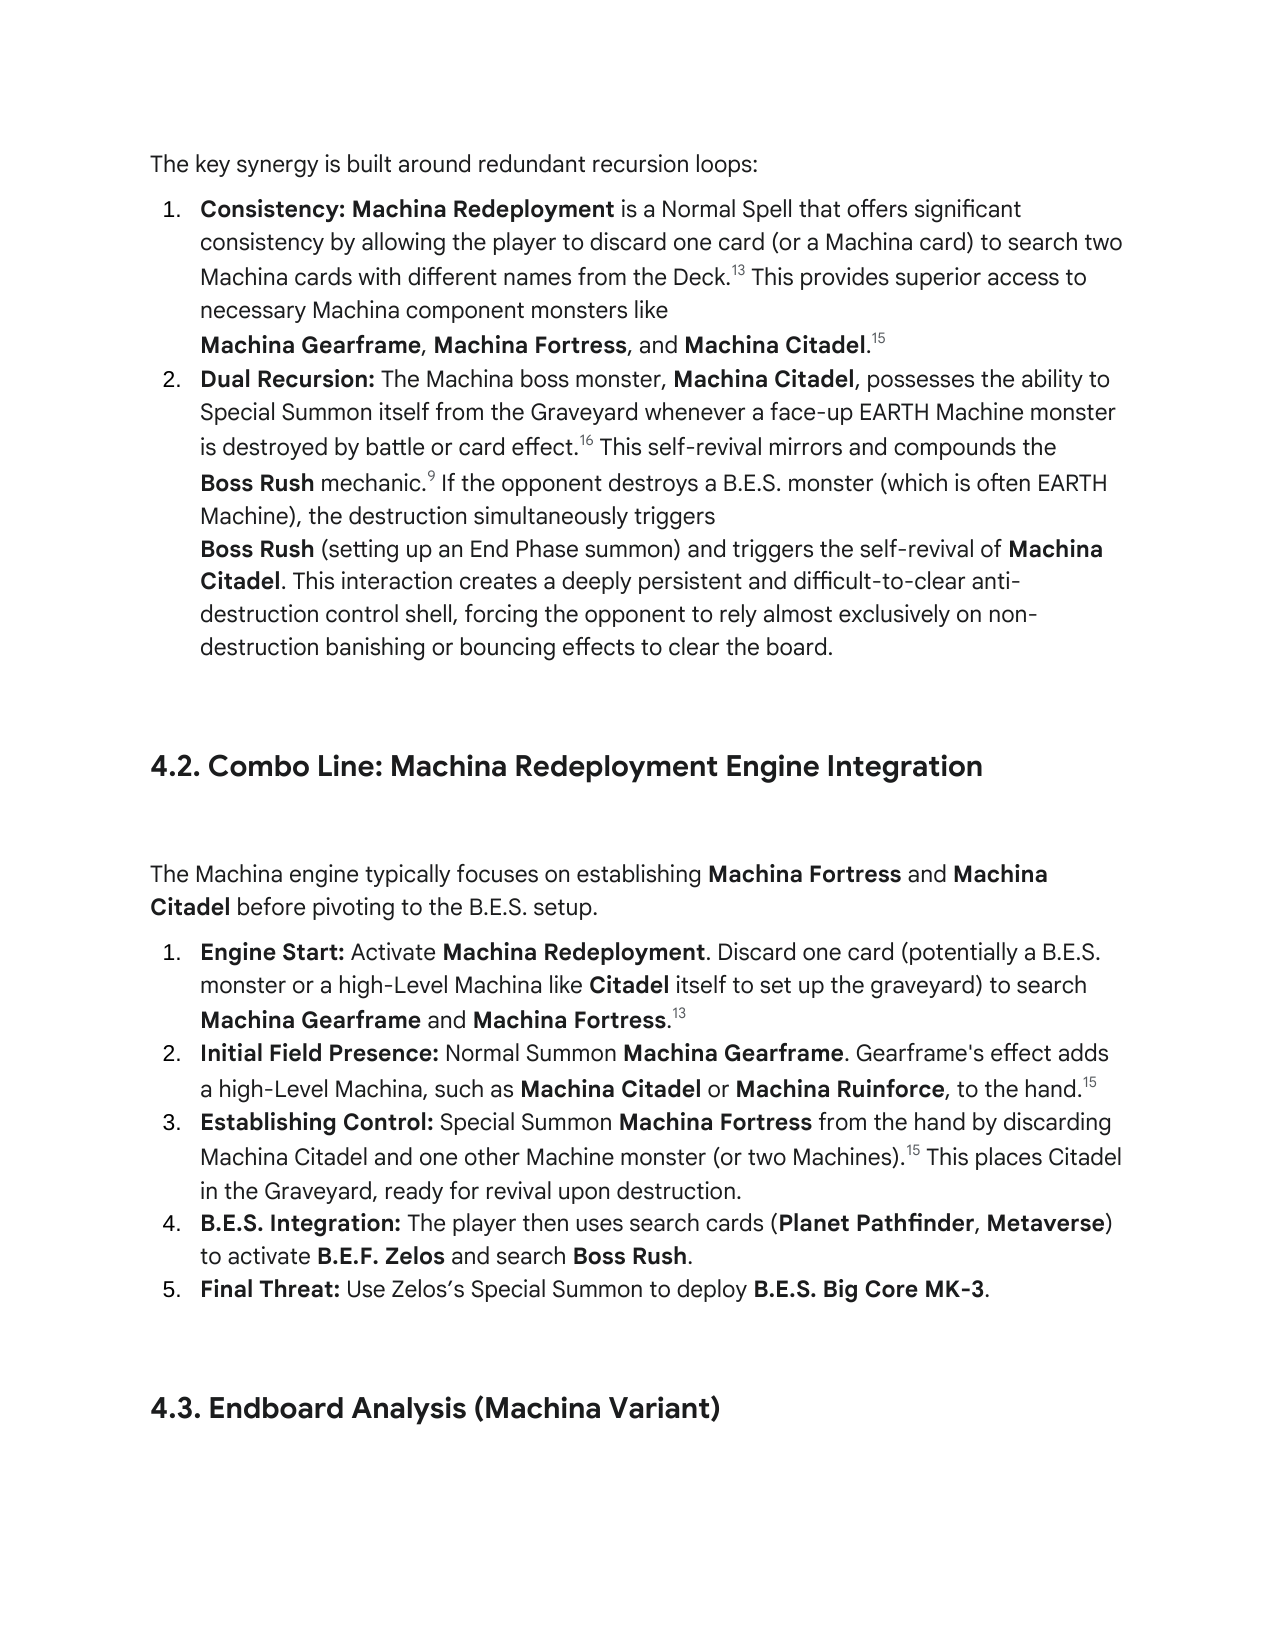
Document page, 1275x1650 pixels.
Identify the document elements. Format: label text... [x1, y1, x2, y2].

list Establishing Control: Special Summon Machina Fortress from the hand by discarding Machina Citadel and one other Machine monster (or two Machines).15 This places Citadel in the Graveyard, ready for revival upon destruction. [162, 1108, 1125, 1206]
list Consistency: Machina Redeployment is a Normal Spell that offers significant consistency by allowing the player to discard one card (or a Machina card) to search two Machina cards with different names from the Deck.13 This provides superior access to necessary Machina component monsters like Machina Gearframe, Machina Fortress, and Machina Citadel.15 [162, 195, 1125, 361]
list Engine Start: Activate Machina Redeployment. Discard one card (potentially a B.E.S. monster or a high-Level Machina like Citadel itself to set up the graveyard) to search Machina Gearframe and Machina Fortress.13 [162, 938, 1125, 1035]
text The Machina engine typically focuses on establishing Machina Fortress and Machina Citadel before pivoting to the B.E.S. setup. [150, 860, 1125, 922]
list Initial Field Presence: Normal Summon Machina Gearframe. Gearframe's effect adds a high-Level Machina, such as Machina Citadel or Machina Ruinforce, to the hand.15 [162, 1040, 1125, 1104]
list Dual Recursion: The Machina boss monster, Machina Citadel, possesses the ability to Special Summon itself from the Graveyard whenever a face-up EARTH Machine monster is destroyed by battle or card effect.16 This self-revival mirrors and compounds the Boss Rush mechanic.9 If the opponent destroys a B.E.S. monster (which is often EARTH Machine), the destruction simultaneously triggers Boss Rush (setting up an End Phase summon) and triggers the self-revival of Machina Citadel. This interaction creates a deeply persistent and difficult-to-clear anti-destruction control shell, forcing the opponent to rely almost exclusively on non-destruction banishing or bouncing effects to clear the board. [162, 365, 1125, 662]
text The key synergy is built around redundant recursion loops: [150, 150, 1125, 179]
subtitle 4.2. Combo Line: Machina Redeployment Engine Integration [150, 748, 1125, 785]
subtitle 4.3. Endboard Analysis (Machina Variant) [150, 1391, 1125, 1427]
list B.E.S. Integration: The player then uses search cards (Planet Pathfinder, Metaverse) to activate B.E.F. Zelos and search Boss Rush. [162, 1210, 1125, 1271]
list Final Threat: Use Zelos’s Special Summon to deploy B.E.S. Big Core MK-3. [162, 1275, 1125, 1304]
